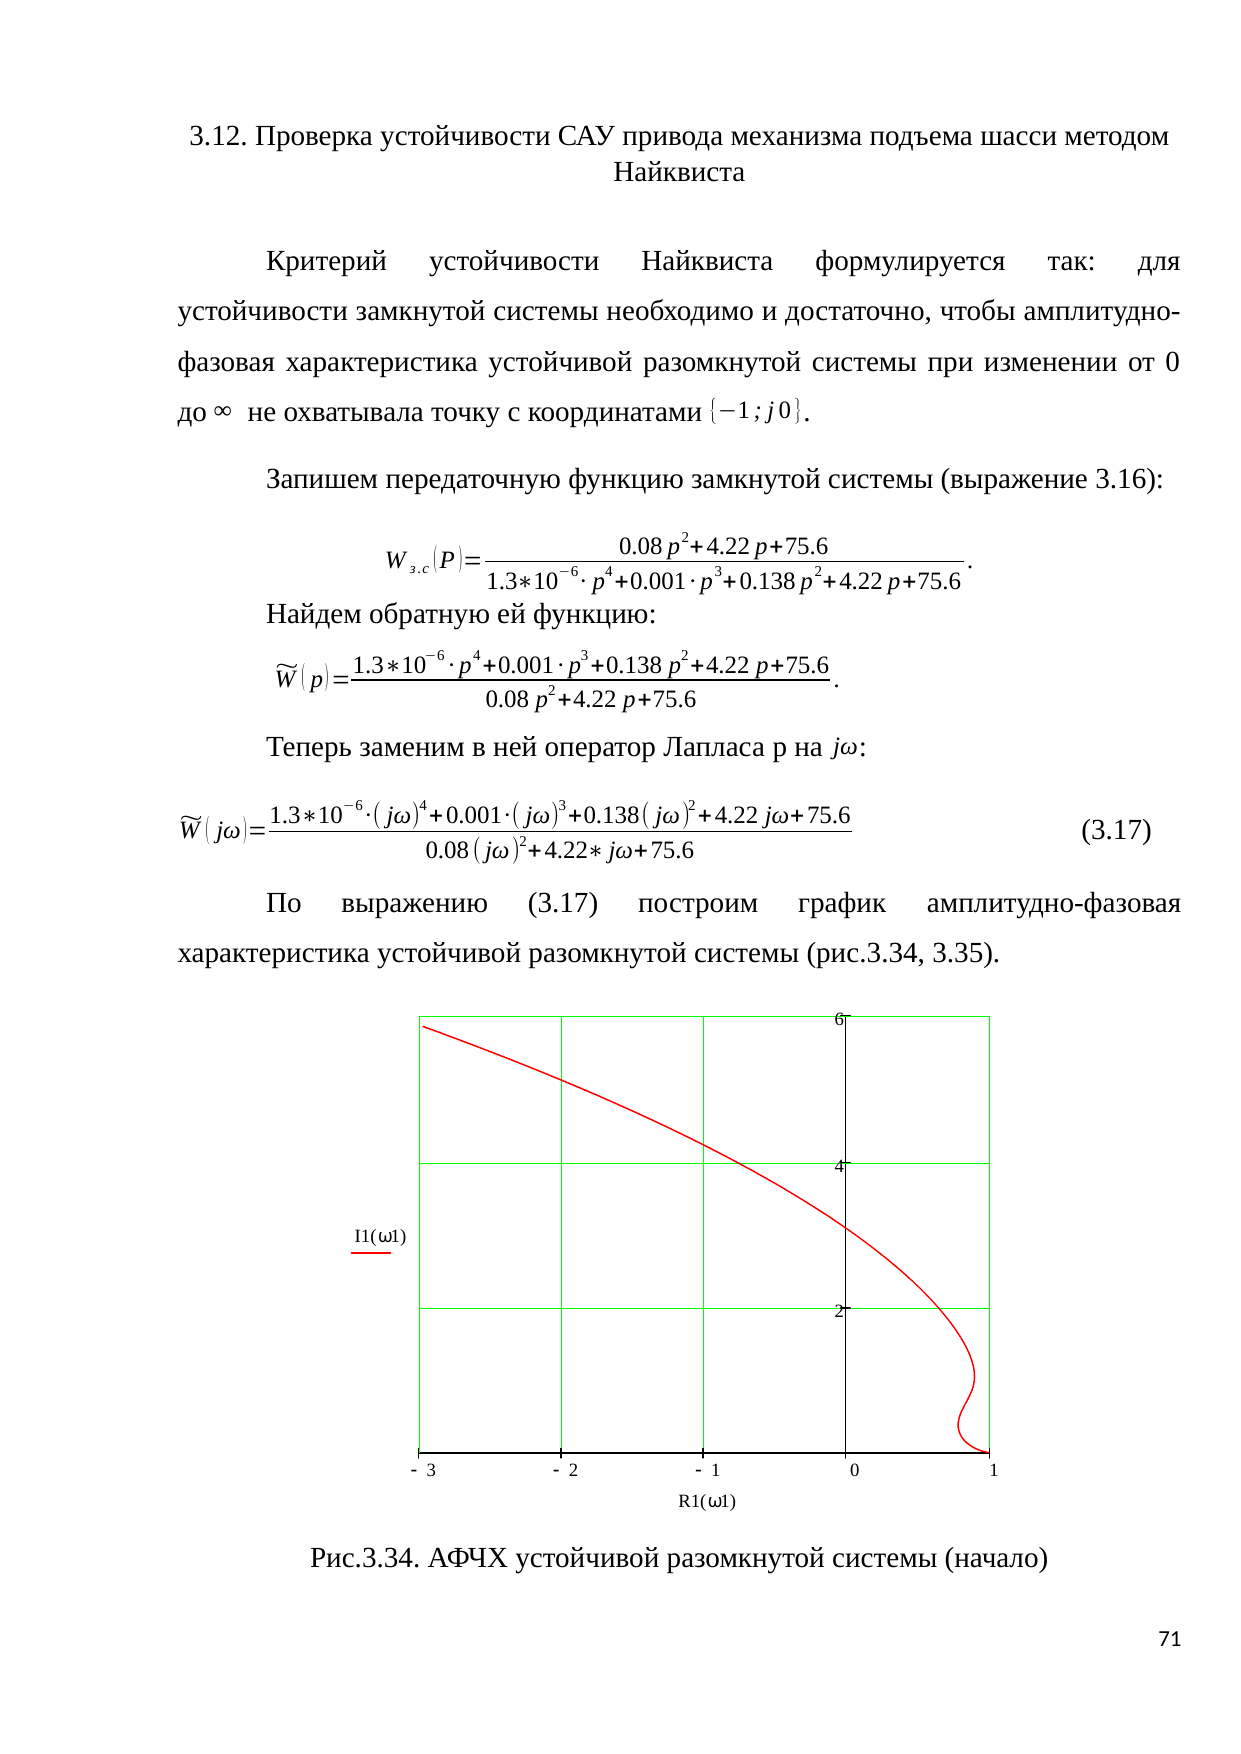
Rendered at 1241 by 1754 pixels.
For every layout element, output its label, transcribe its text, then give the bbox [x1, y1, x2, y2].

text Теперь заменим в ней оператор Лапласа p на : [177, 729, 1181, 763]
text (3.17) [177, 796, 1181, 866]
text Рис.3.34. АФЧХ устойчивой разомкнутой системы (начало) [177, 1541, 1181, 1574]
text По выражению (3.17) построим график амплитудно-фазовая характеристика устойчивой разомкнутой системы (рис.3.34, 3.35). [177, 885, 1181, 969]
subtitle 3.12. Проверка устойчивости САУ привода механизма подъема шасси методом Найквиста [177, 118, 1181, 188]
text Запишем передаточную функцию замкнутой системы (выражение 3.16): [177, 461, 1181, 495]
text Критерий устойчивости Найквиста формулируется так: для устойчивости замкнутой системы необходимо и достаточно, чтобы амплитудно-фазовая характеристика устойчивой разомкнутой системы при изменении от 0 до не охватывала точку с координатами . [177, 243, 1181, 428]
text Найдем обратную ей функцию: [177, 596, 1181, 630]
